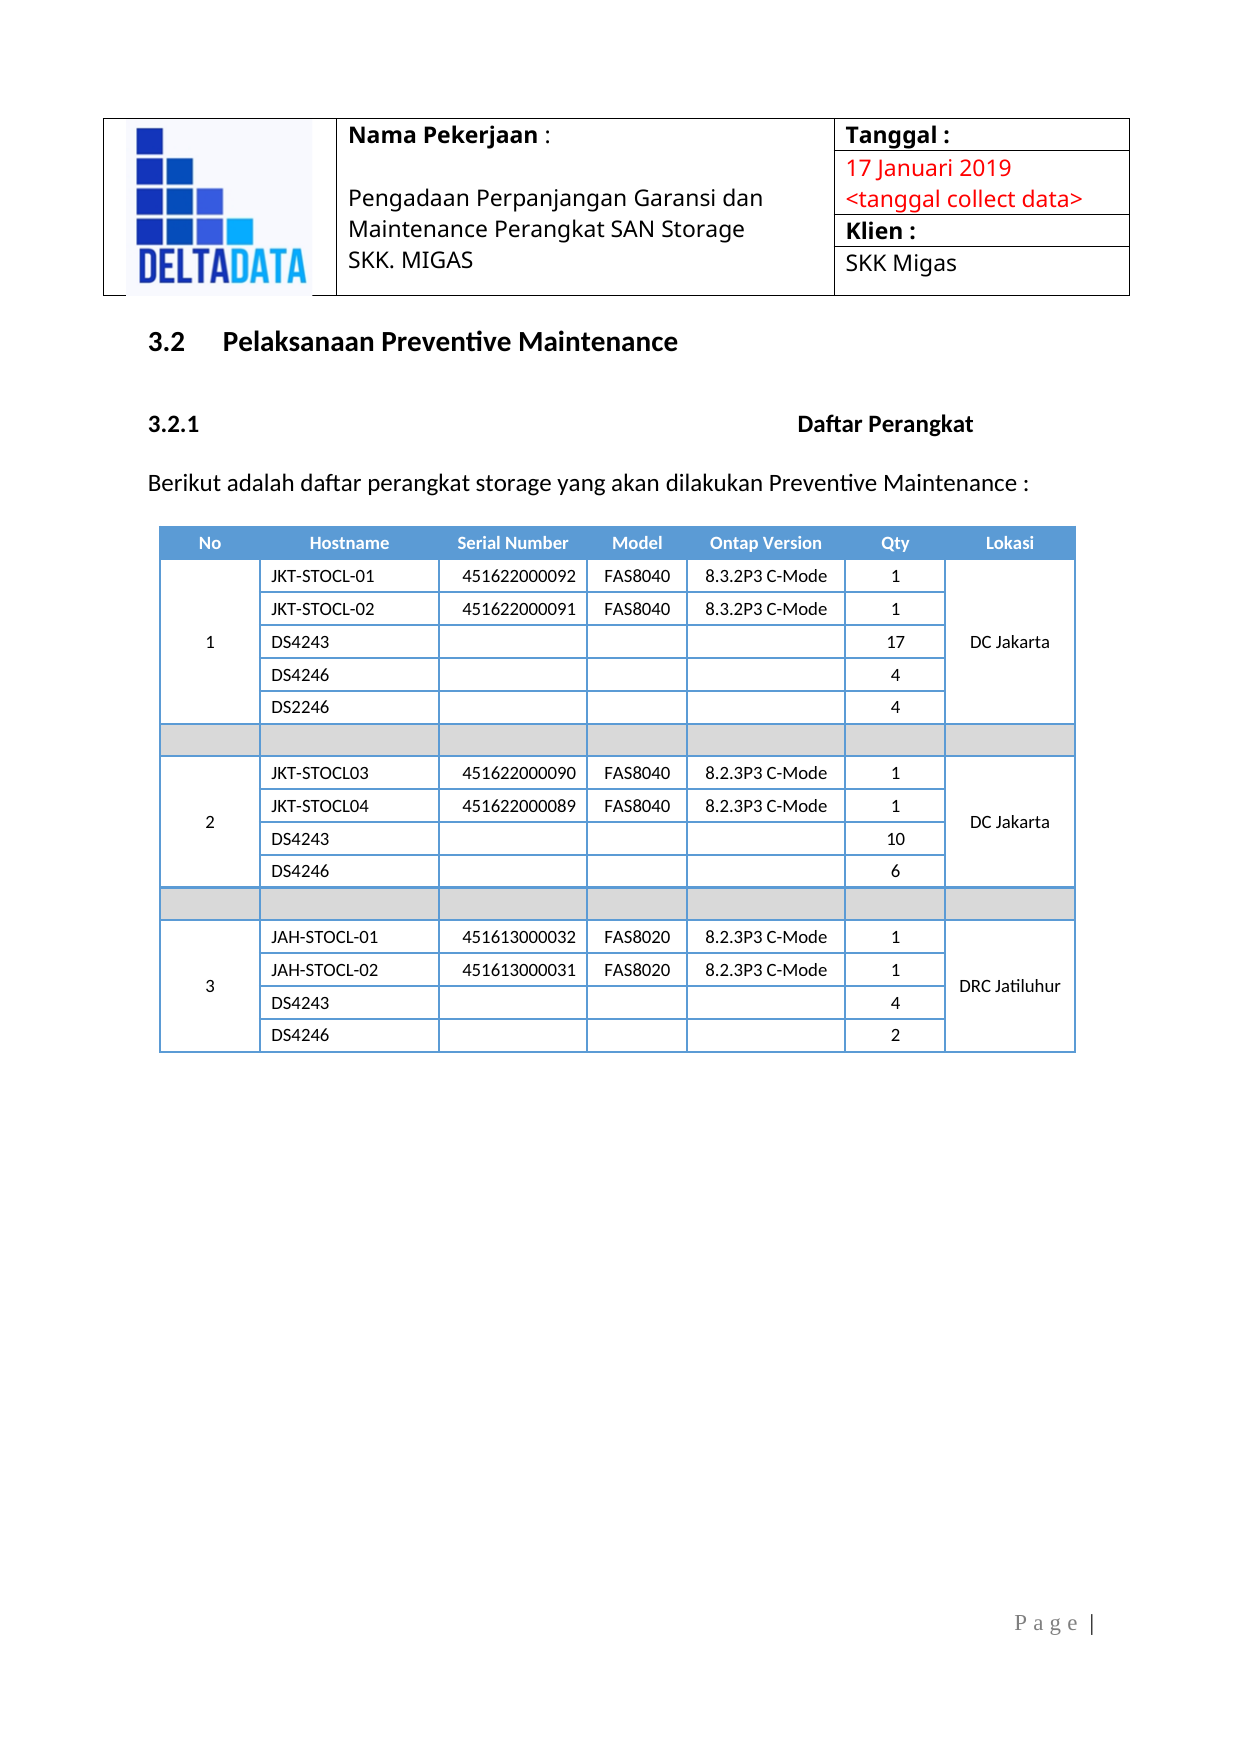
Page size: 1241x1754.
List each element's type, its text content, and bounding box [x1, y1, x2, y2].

table_header Model [588, 528, 686, 558]
table_cell [688, 1020, 844, 1051]
table_cell [440, 987, 586, 1018]
table_cell 451622000089 [440, 790, 586, 821]
table_cell [946, 889, 1074, 919]
table_cell [588, 725, 686, 755]
table_cell [688, 626, 844, 657]
table_cell [161, 725, 259, 755]
table_cell 17 [846, 626, 944, 657]
subtitle Pelaksanaan Preventive Maintenance [148, 323, 1092, 358]
table_cell [588, 889, 686, 919]
table_cell 6 [846, 856, 944, 886]
table_cell [588, 823, 686, 854]
table_cell DS4243 [261, 626, 438, 657]
table_cell DS4243 [261, 823, 438, 854]
table_header Hostname [261, 528, 438, 558]
table_cell [440, 725, 586, 755]
table_cell 2 [161, 757, 259, 886]
table_cell [846, 889, 944, 919]
table_cell JAH-STOCL-01 [261, 921, 438, 952]
table_cell [588, 1020, 686, 1051]
table_cell 451622000091 [440, 593, 586, 624]
table_cell FAS8040 [588, 593, 686, 624]
table_cell DS4246 [261, 1020, 438, 1051]
table_cell 10 [846, 823, 944, 854]
table_cell [588, 692, 686, 722]
table_header Ontap Version [688, 528, 844, 558]
table_cell [688, 856, 844, 886]
table_cell [440, 823, 586, 854]
table_cell [440, 1020, 586, 1051]
table_cell [688, 823, 844, 854]
table_cell [688, 987, 844, 1018]
table_cell DS2246 [261, 692, 438, 722]
table_cell [946, 725, 1074, 755]
table_cell DS4246 [261, 659, 438, 689]
table_header Serial Number [440, 528, 586, 558]
table_cell 451613000032 [440, 921, 586, 952]
table_cell [588, 856, 686, 886]
table_cell 2 [846, 1020, 944, 1051]
table_cell 1 [846, 790, 944, 821]
table_cell 4 [846, 659, 944, 689]
table_cell [588, 987, 686, 1018]
table_cell 451622000092 [440, 560, 586, 591]
table_cell FAS8040 [588, 757, 686, 788]
table_cell 1 [846, 921, 944, 952]
table_cell 8.2.3P3 C-Mode [688, 921, 844, 952]
table_cell DC Jakarta [946, 757, 1074, 886]
table_cell [440, 626, 586, 657]
table_cell [688, 889, 844, 919]
table_cell DS4246 [261, 856, 438, 886]
table_header Qty [846, 528, 944, 558]
table_cell FAS8040 [588, 790, 686, 821]
table_cell [688, 725, 844, 755]
table_cell FAS8020 [588, 921, 686, 952]
table_cell FAS8020 [588, 954, 686, 985]
table_cell 8.3.2P3 C-Mode [688, 593, 844, 624]
table_cell 1 [161, 560, 259, 722]
table_cell 1 [846, 954, 944, 985]
subtitle Daftar Perangkat [148, 408, 1092, 439]
table_cell [688, 659, 844, 689]
table_cell 1 [846, 757, 944, 788]
table_cell [846, 725, 944, 755]
table_cell [440, 889, 586, 919]
table_cell 1 [846, 560, 944, 591]
table_cell 8.3.2P3 C-Mode [688, 560, 844, 591]
table_cell 8.2.3P3 C-Mode [688, 790, 844, 821]
table_cell 1 [846, 593, 944, 624]
table_cell [261, 725, 438, 755]
table_cell [440, 659, 586, 689]
table_header Lokasi [946, 528, 1074, 558]
table_cell [261, 889, 438, 919]
table_cell 4 [846, 692, 944, 722]
table_cell 4 [846, 987, 944, 1018]
table_cell JAH-STOCL-02 [261, 954, 438, 985]
table_cell 451622000090 [440, 757, 586, 788]
table_cell 3 [161, 921, 259, 1051]
table_cell DS4243 [261, 987, 438, 1018]
table_cell 8.2.3P3 C-Mode [688, 954, 844, 985]
table_header No [161, 528, 259, 558]
table_cell [688, 692, 844, 722]
table_cell [440, 856, 586, 886]
text Berikut adalah daftar perangkat storage yang akan dilakukan Preventive Maintenance : [148, 467, 1092, 497]
picture [126, 119, 313, 296]
table_cell [161, 889, 259, 919]
table_cell 8.2.3P3 C-Mode [688, 757, 844, 788]
table_cell [588, 626, 686, 657]
table_cell JKT-STOCL03 [261, 757, 438, 788]
table_cell JKT-STOCL-01 [261, 560, 438, 591]
table_cell DRC Jatiluhur [946, 921, 1074, 1051]
table_cell [440, 692, 586, 722]
table_cell DC Jakarta [946, 560, 1074, 722]
table_cell 451613000031 [440, 954, 586, 985]
table_cell FAS8040 [588, 560, 686, 591]
table_cell JKT-STOCL-02 [261, 593, 438, 624]
table_cell [588, 659, 686, 689]
table_cell JKT-STOCL04 [261, 790, 438, 821]
